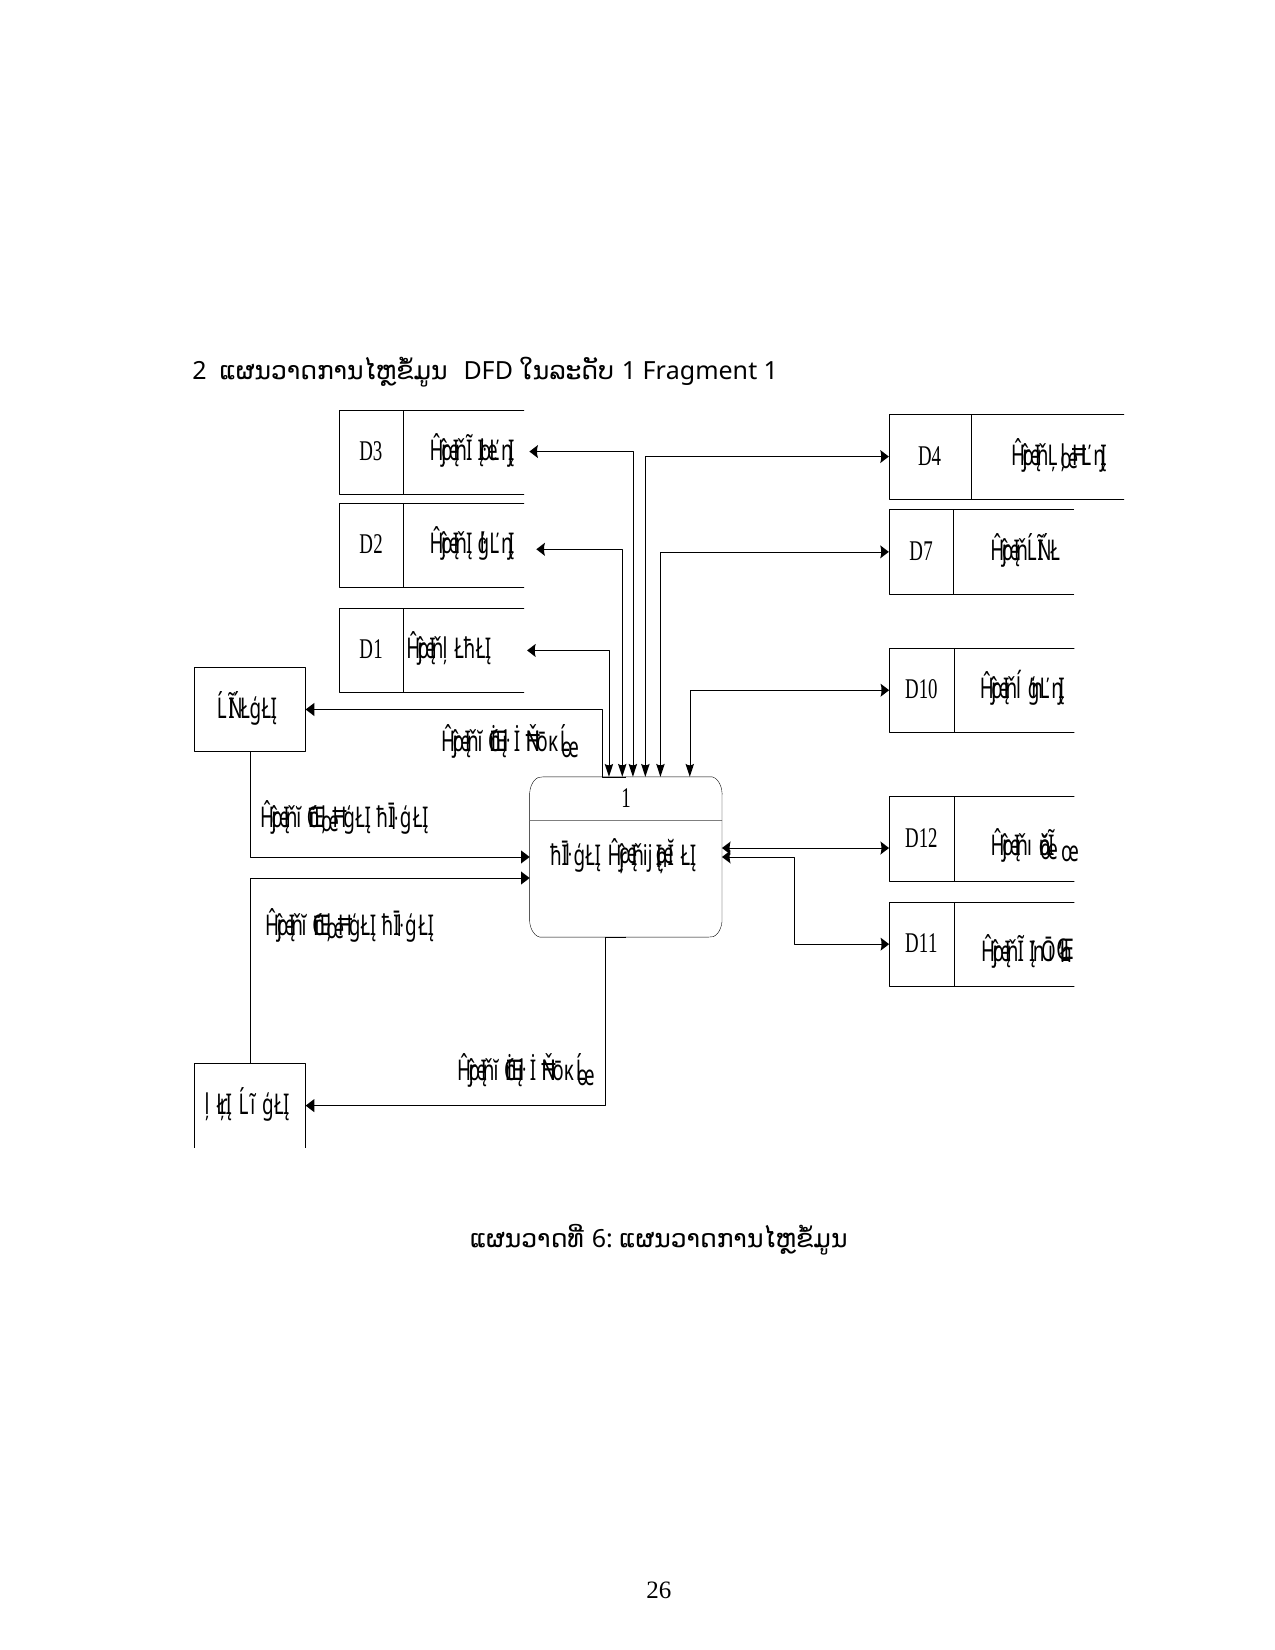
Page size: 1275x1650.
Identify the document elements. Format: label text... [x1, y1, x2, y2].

text ແຜນວາດທີ່ 6: ແຜນວາດການໄຫຼຂໍ້ມູນ [192, 1220, 1125, 1254]
text 2 ແຜນວາດການໄຫຼຂໍ້ມູນ DFD ໃນລະດັບ 1 Fragment 1 [192, 352, 1125, 386]
